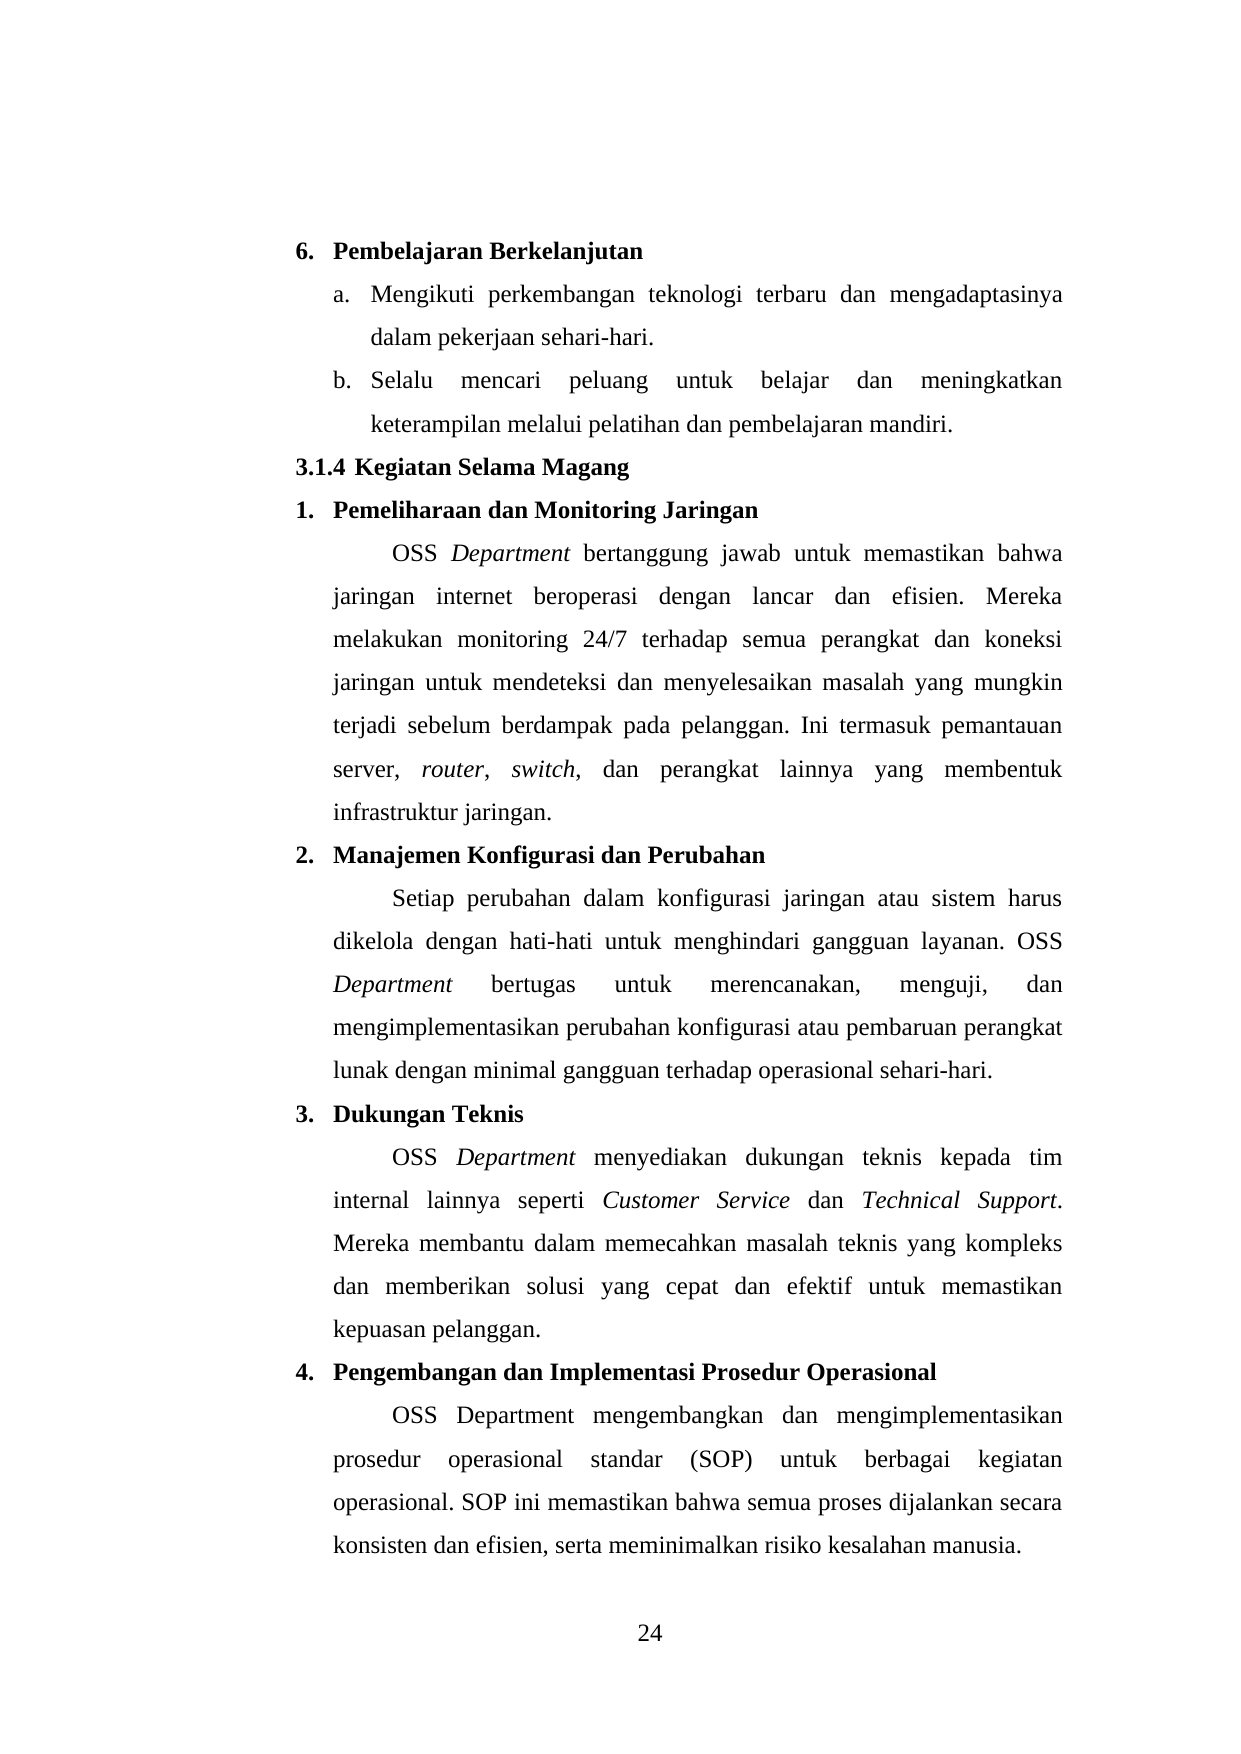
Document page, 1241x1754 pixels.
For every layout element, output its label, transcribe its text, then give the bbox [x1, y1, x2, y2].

list Dukungan Teknis [295, 1099, 1063, 1127]
text OSS Department bertanggung jawab untuk memastikan bahwa jaringan internet beroperasi dengan lancar dan efisien. Mereka melakukan monitoring 24/7 terhadap semua perangkat dan koneksi jaringan untuk mendeteksi dan menyelesaikan masalah yang mungkin terjadi sebelum berdampak pada pelanggan. Ini termasuk pemantauan server, router, switch, dan perangkat lainnya yang membentuk infrastruktur jaringan. [333, 538, 1063, 826]
text OSS Department menyediakan dukungan teknis kepada tim internal lainnya seperti Customer Service dan Technical Support. Mereka membantu dalam memecahkan masalah teknis yang kompleks dan memberikan solusi yang cepat dan efektif untuk memastikan kepuasan pelanggan. [333, 1142, 1063, 1343]
list Kegiatan Selama Magang [295, 452, 1063, 481]
list Pengembangan dan Implementasi Prosedur Operasional [295, 1357, 1063, 1386]
text OSS Department mengembangkan dan mengimplementasikan prosedur operasional standar (SOP) untuk berbagai kegiatan operasional. SOP ini memastikan bahwa semua proses dijalankan secara konsisten dan efisien, serta meminimalkan risiko kesalahan manusia. [333, 1401, 1063, 1559]
text Setiap perubahan dalam konfigurasi jaringan atau sistem harus dikelola dengan hati-hati untuk menghindari gangguan layanan. OSS Department bertugas untuk merencanakan, menguji, dan mengimplementasikan perubahan konfigurasi atau pembaruan perangkat lunak dengan minimal gangguan terhadap operasional sehari-hari. [333, 883, 1063, 1084]
list Pembelajaran Berkelanjutan [295, 236, 1063, 265]
list Mengikuti perkembangan teknologi terbaru dan mengadaptasinya dalam pekerjaan sehari-hari. [333, 279, 1063, 351]
list Pemeliharaan dan Monitoring Jaringan [295, 495, 1063, 524]
list Manajemen Konfigurasi dan Perubahan [295, 840, 1063, 869]
list Selalu mencari peluang untuk belajar dan meningkatkan keterampilan melalui pelatihan dan pembelajaran mandiri. [333, 366, 1063, 437]
